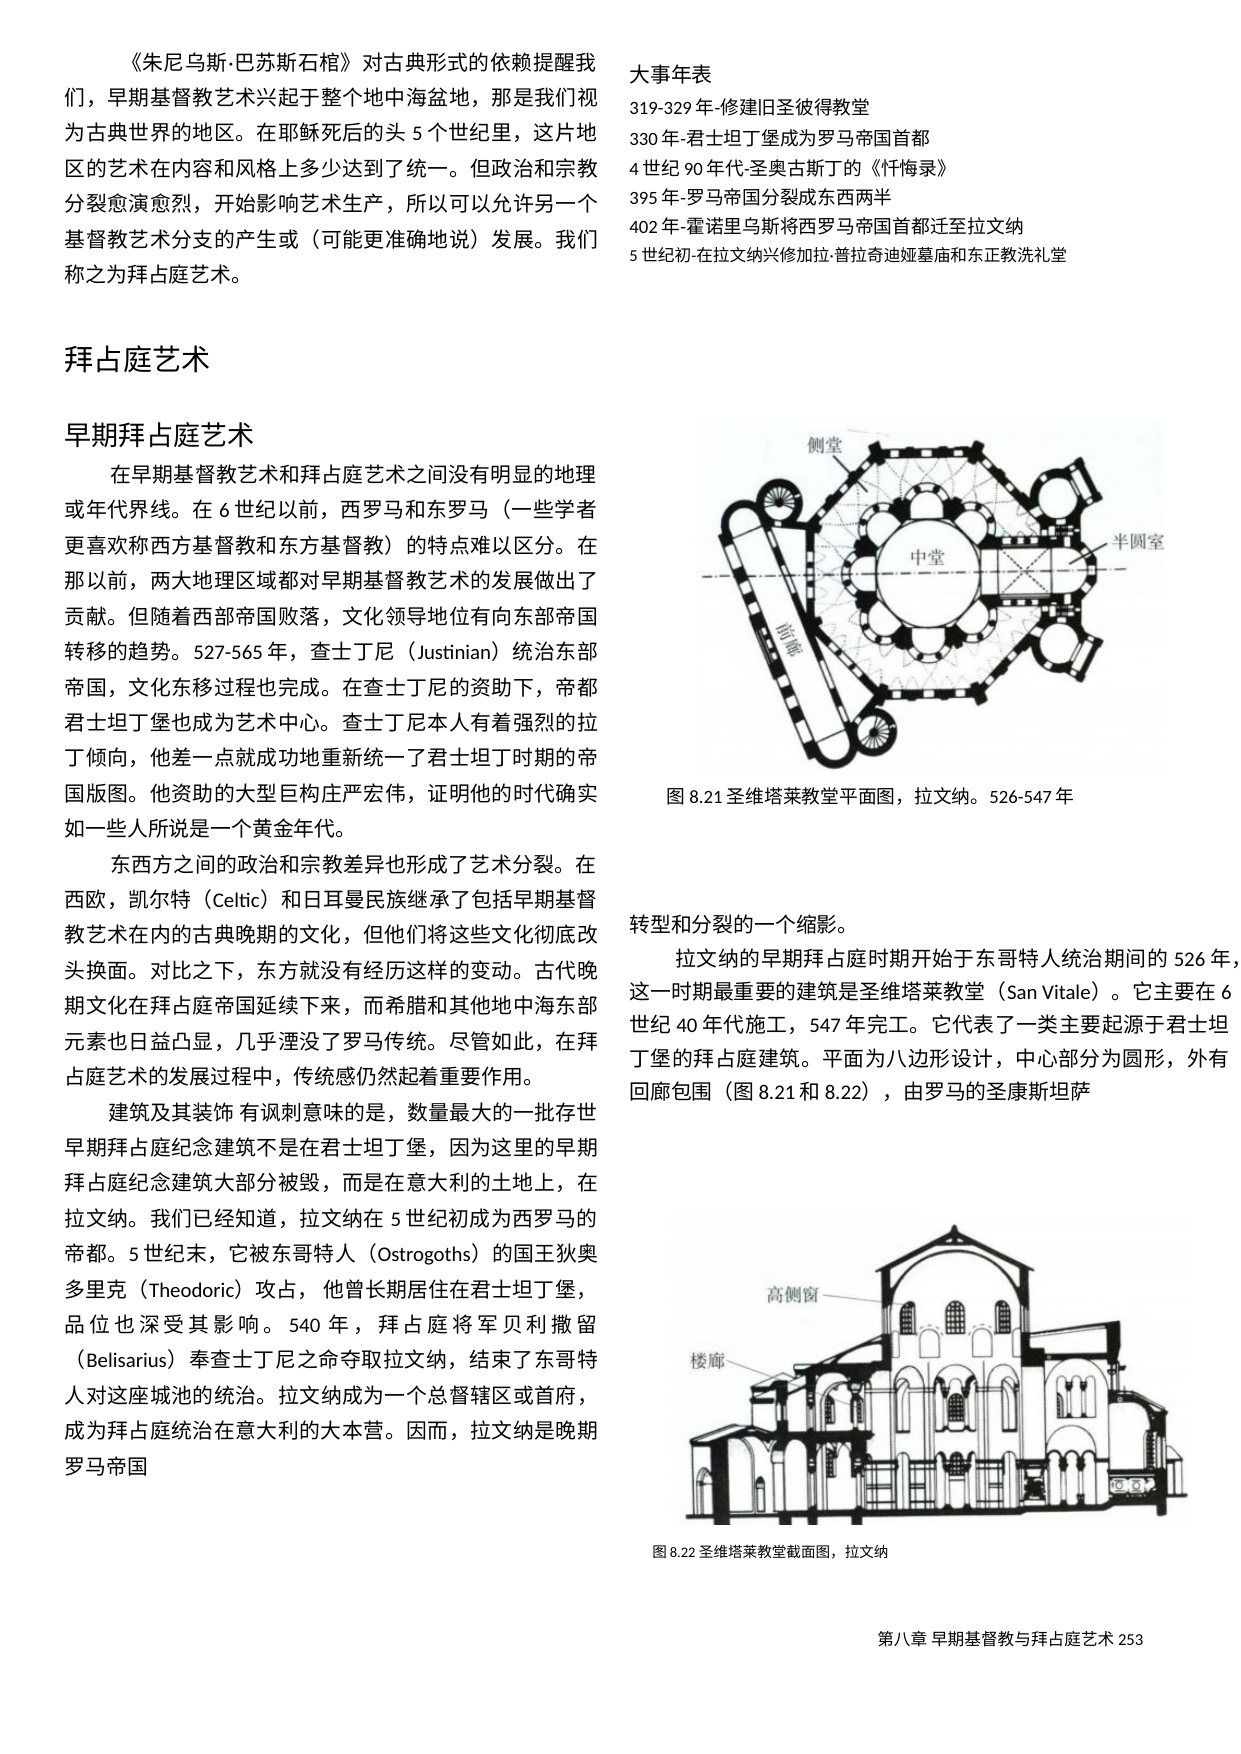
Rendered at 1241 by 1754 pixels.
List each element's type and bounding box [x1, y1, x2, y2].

picture [671, 1212, 1190, 1525]
picture [696, 421, 1165, 770]
